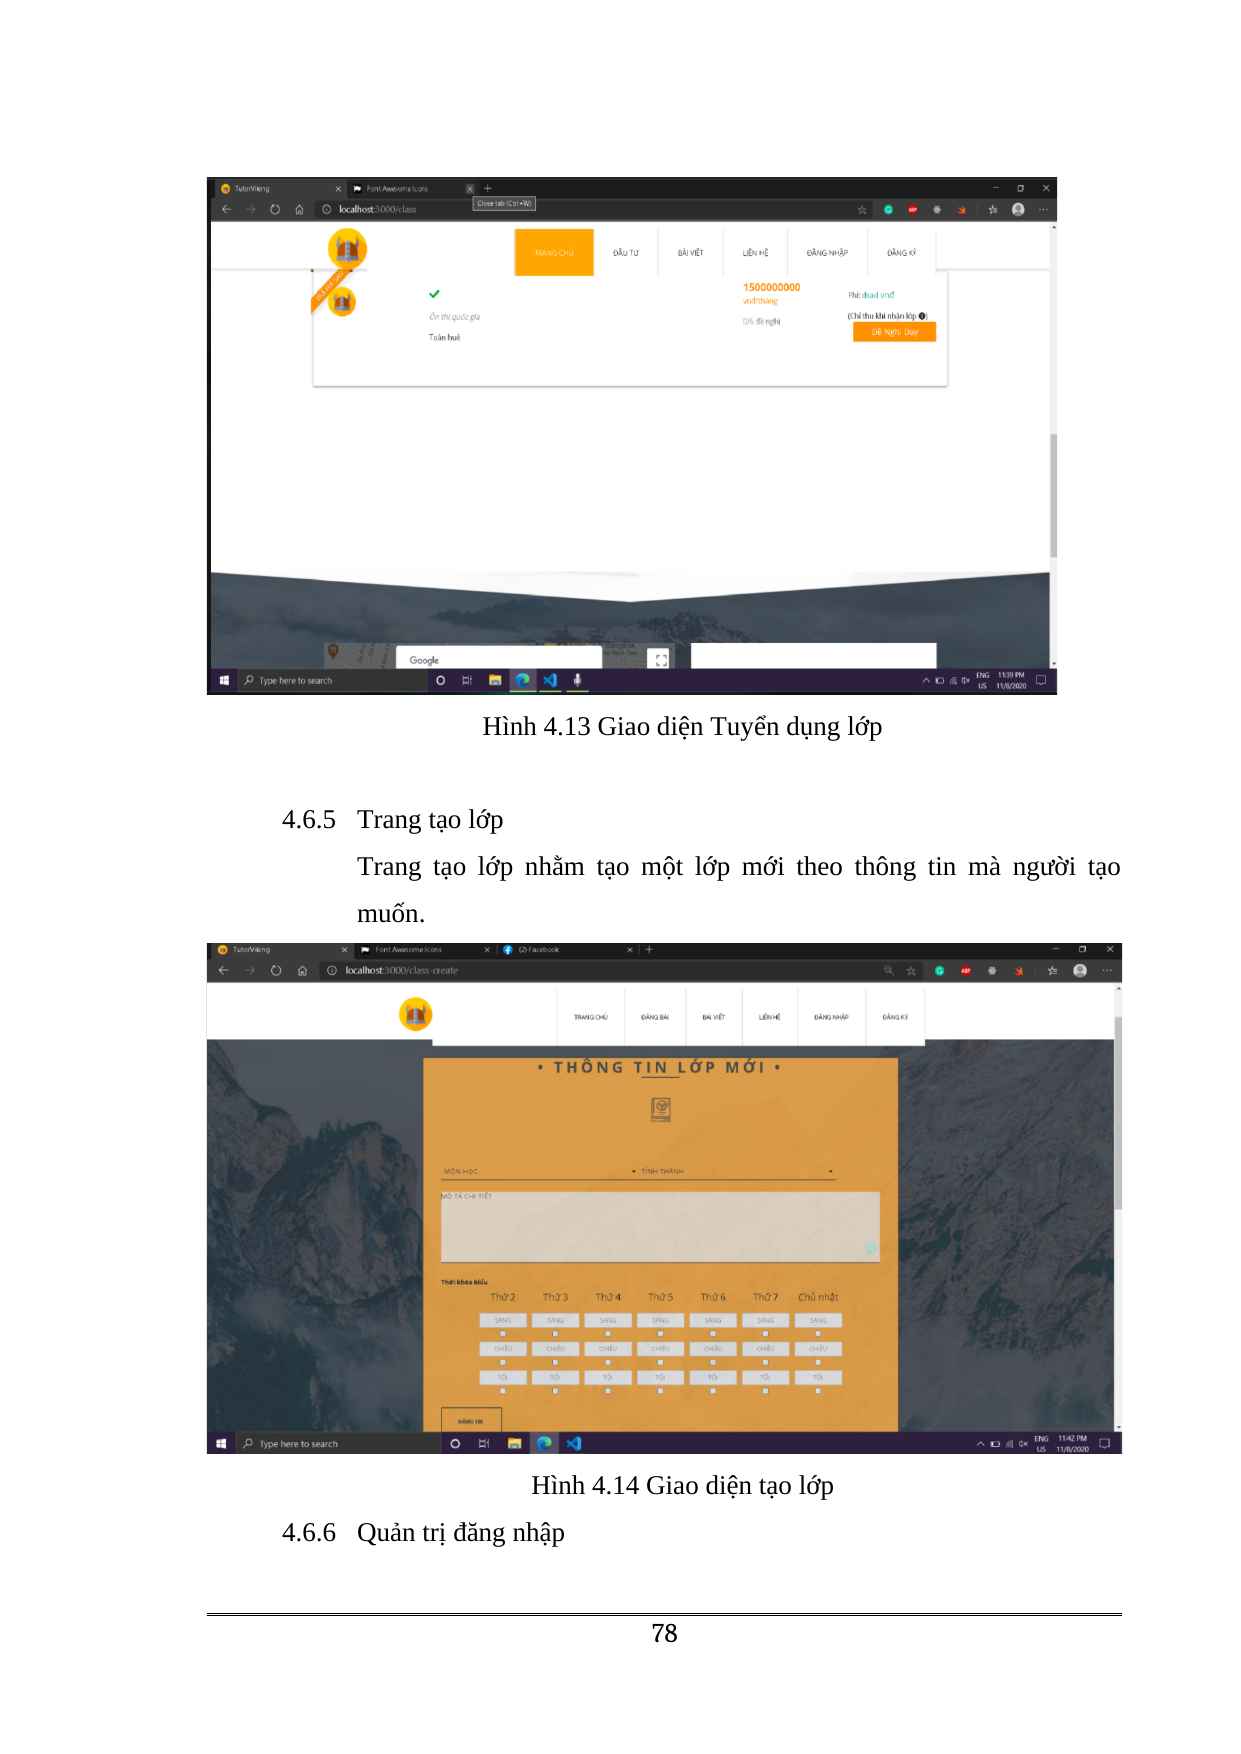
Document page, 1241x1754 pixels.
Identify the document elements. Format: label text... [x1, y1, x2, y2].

list Trang tạo lớp nhằm tạo một lớp mới theo thông tin mà người tạo muốn. [357, 850, 1122, 928]
picture [206, 177, 1058, 695]
list Trang tạo lớp [282, 803, 1122, 834]
list Hình 4.14 Giao diện tạo lớp [207, 1469, 1122, 1501]
picture [206, 943, 1123, 1454]
list Hình 4.13 Giao diện Tuyển dụng lớp [207, 710, 1122, 741]
list Quản trị đăng nhập [282, 1516, 1122, 1547]
